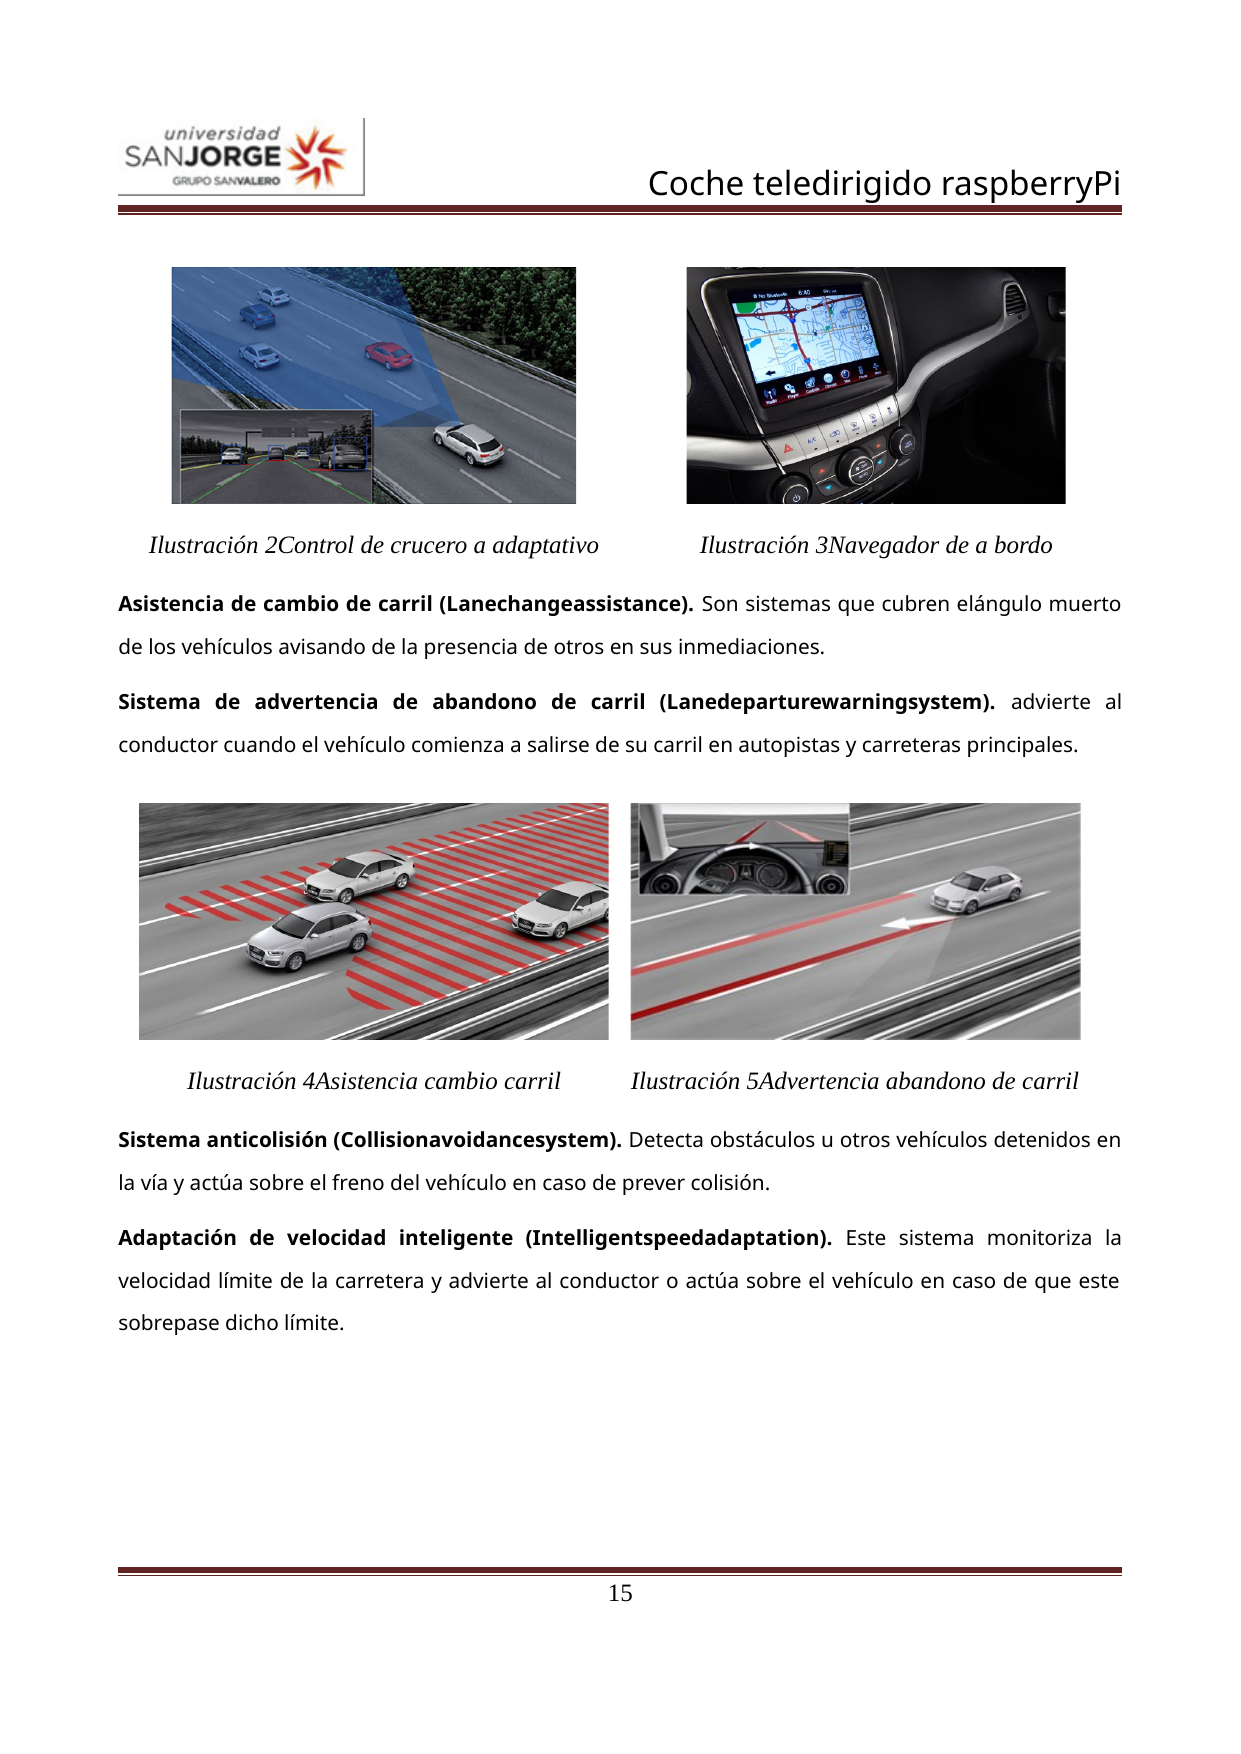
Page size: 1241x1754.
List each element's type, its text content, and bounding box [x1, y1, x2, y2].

picture [139, 803, 609, 1040]
text Sistema de advertencia de abandono de carril (Lanedeparturewarningsystem). advierte al conductor cuando el vehículo comienza a salirse de su carril en autopistas y carreteras principales. [118, 687, 1122, 758]
text Adaptación de velocidad inteligente (Intelligentspeedadaptation). Este sistema monitoriza la velocidad límite de la carretera y advierte al conductor o actúa sobre el vehículo en caso de que este sobrepase dicho límite. [118, 1223, 1122, 1337]
picture [630, 803, 1081, 1040]
picture [686, 267, 1066, 504]
picture [171, 267, 577, 504]
text Sistema anticolisión (Collisionavoidancesystem). Detecta obstáculos u otros vehículos detenidos en la vía y actúa sobre el freno del vehículo en caso de prever colisión. [118, 1125, 1122, 1196]
text Asistencia de cambio de carril (Lanechangeassistance). Son sistemas que cubren elángulo muerto de los vehículos avisando de la presencia de otros en sus inmediaciones. [118, 589, 1122, 660]
picture [118, 118, 365, 196]
